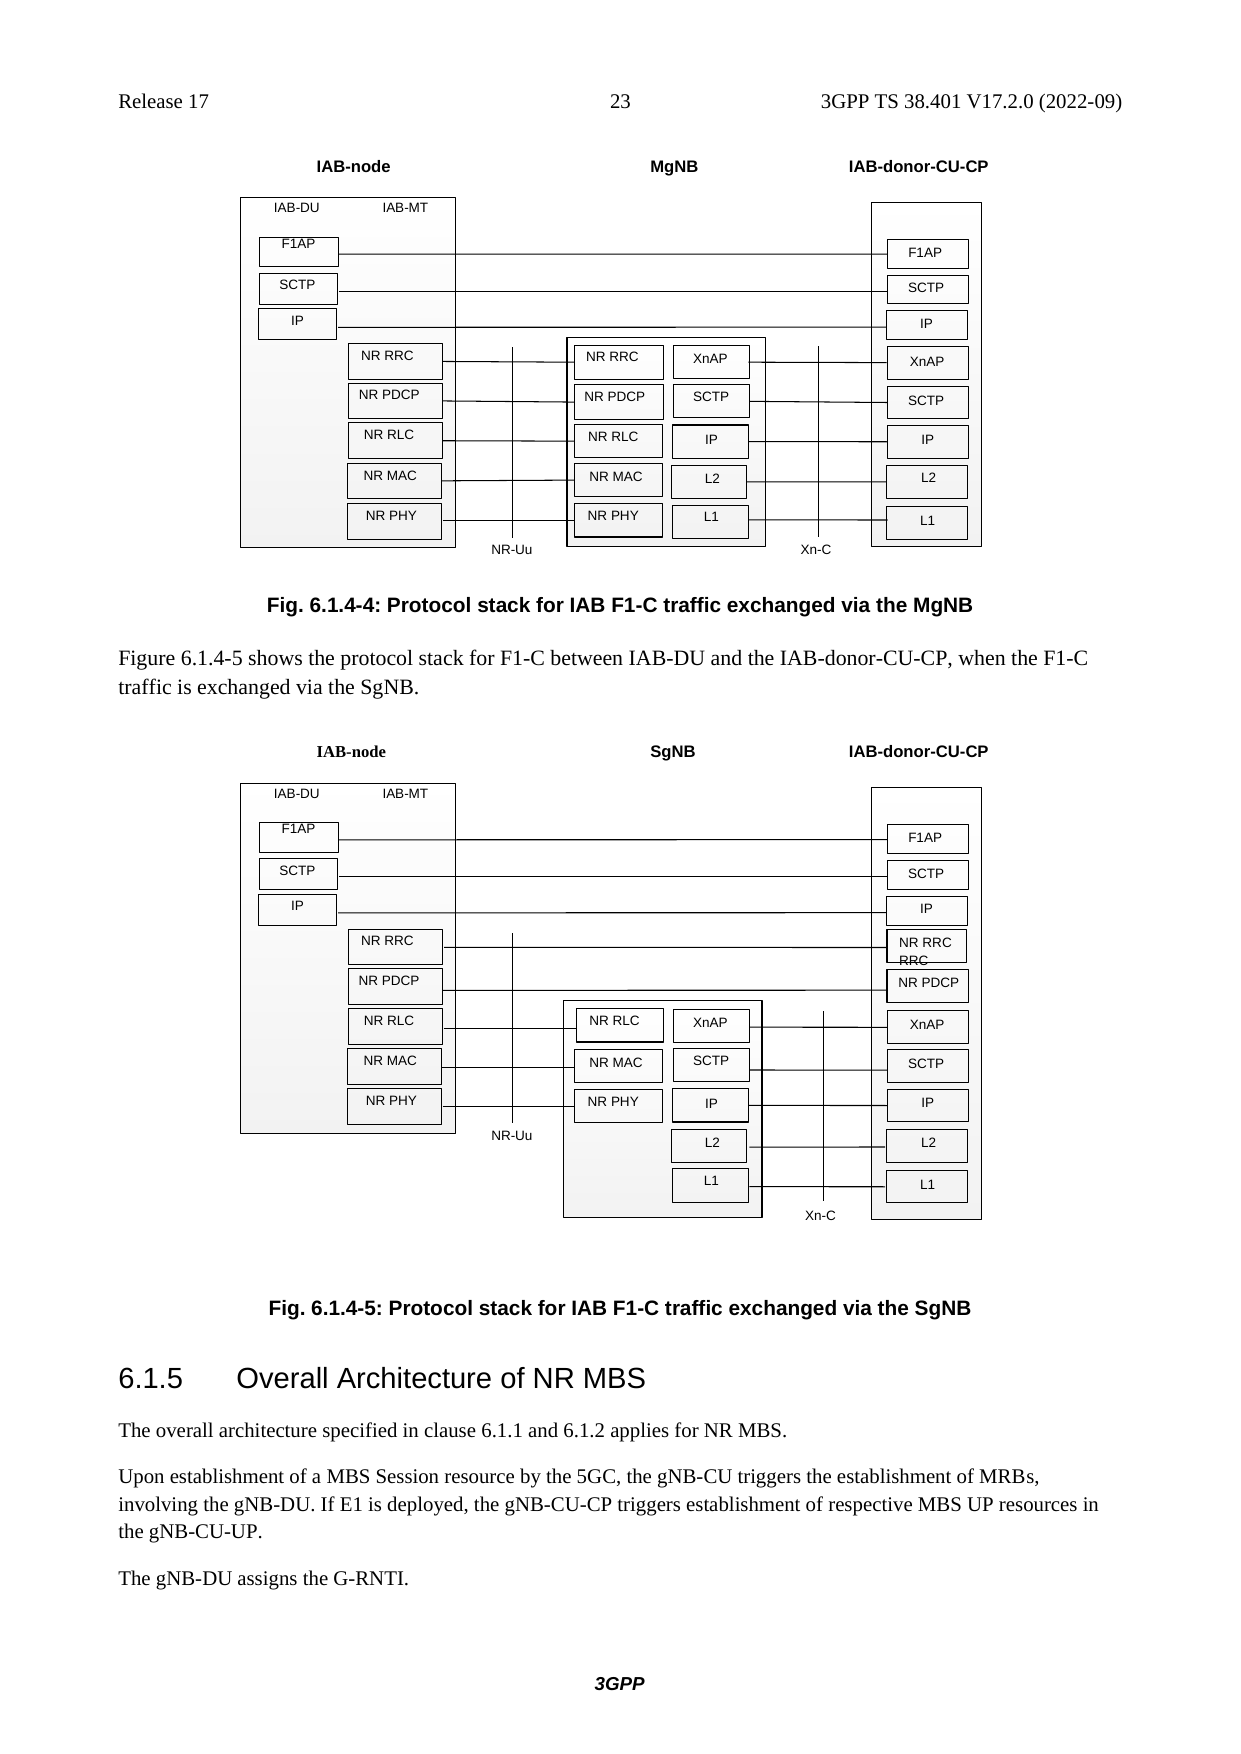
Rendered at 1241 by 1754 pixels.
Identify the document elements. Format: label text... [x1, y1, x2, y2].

text The overall architecture specified in clause 6.1.1 and 6.1.2 applies for NR MBS. [118, 1418, 1122, 1442]
text The gNB-DU assigns the G-RNTI. [118, 1566, 1122, 1590]
text Upon establishment of a MBS Session resource by the 5GC, the gNB-CU triggers the establishment of MRBs, involving the gNB-DU. If E1 is deployed, the gNB-CU-CP triggers establishment of respective MBS UP resources in the gNB-CU-UP. [118, 1464, 1122, 1543]
text Fig. 6.1.4-5: Protocol stack for IAB F1-C traffic exchanged via the SgNB [118, 1296, 1122, 1319]
text Figure 6.1.4-5 shows the protocol stack for F1-C between IAB-DU and the IAB-donor-CU-CP, when the F1-C traffic is exchanged via the SgNB. [118, 645, 1122, 699]
subtitle 6.1.5 Overall Architecture of NR MBS [118, 1361, 1122, 1394]
text Fig. 6.1.4-4: Protocol stack for IAB F1-C traffic exchanged via the MgNB [118, 592, 1122, 616]
